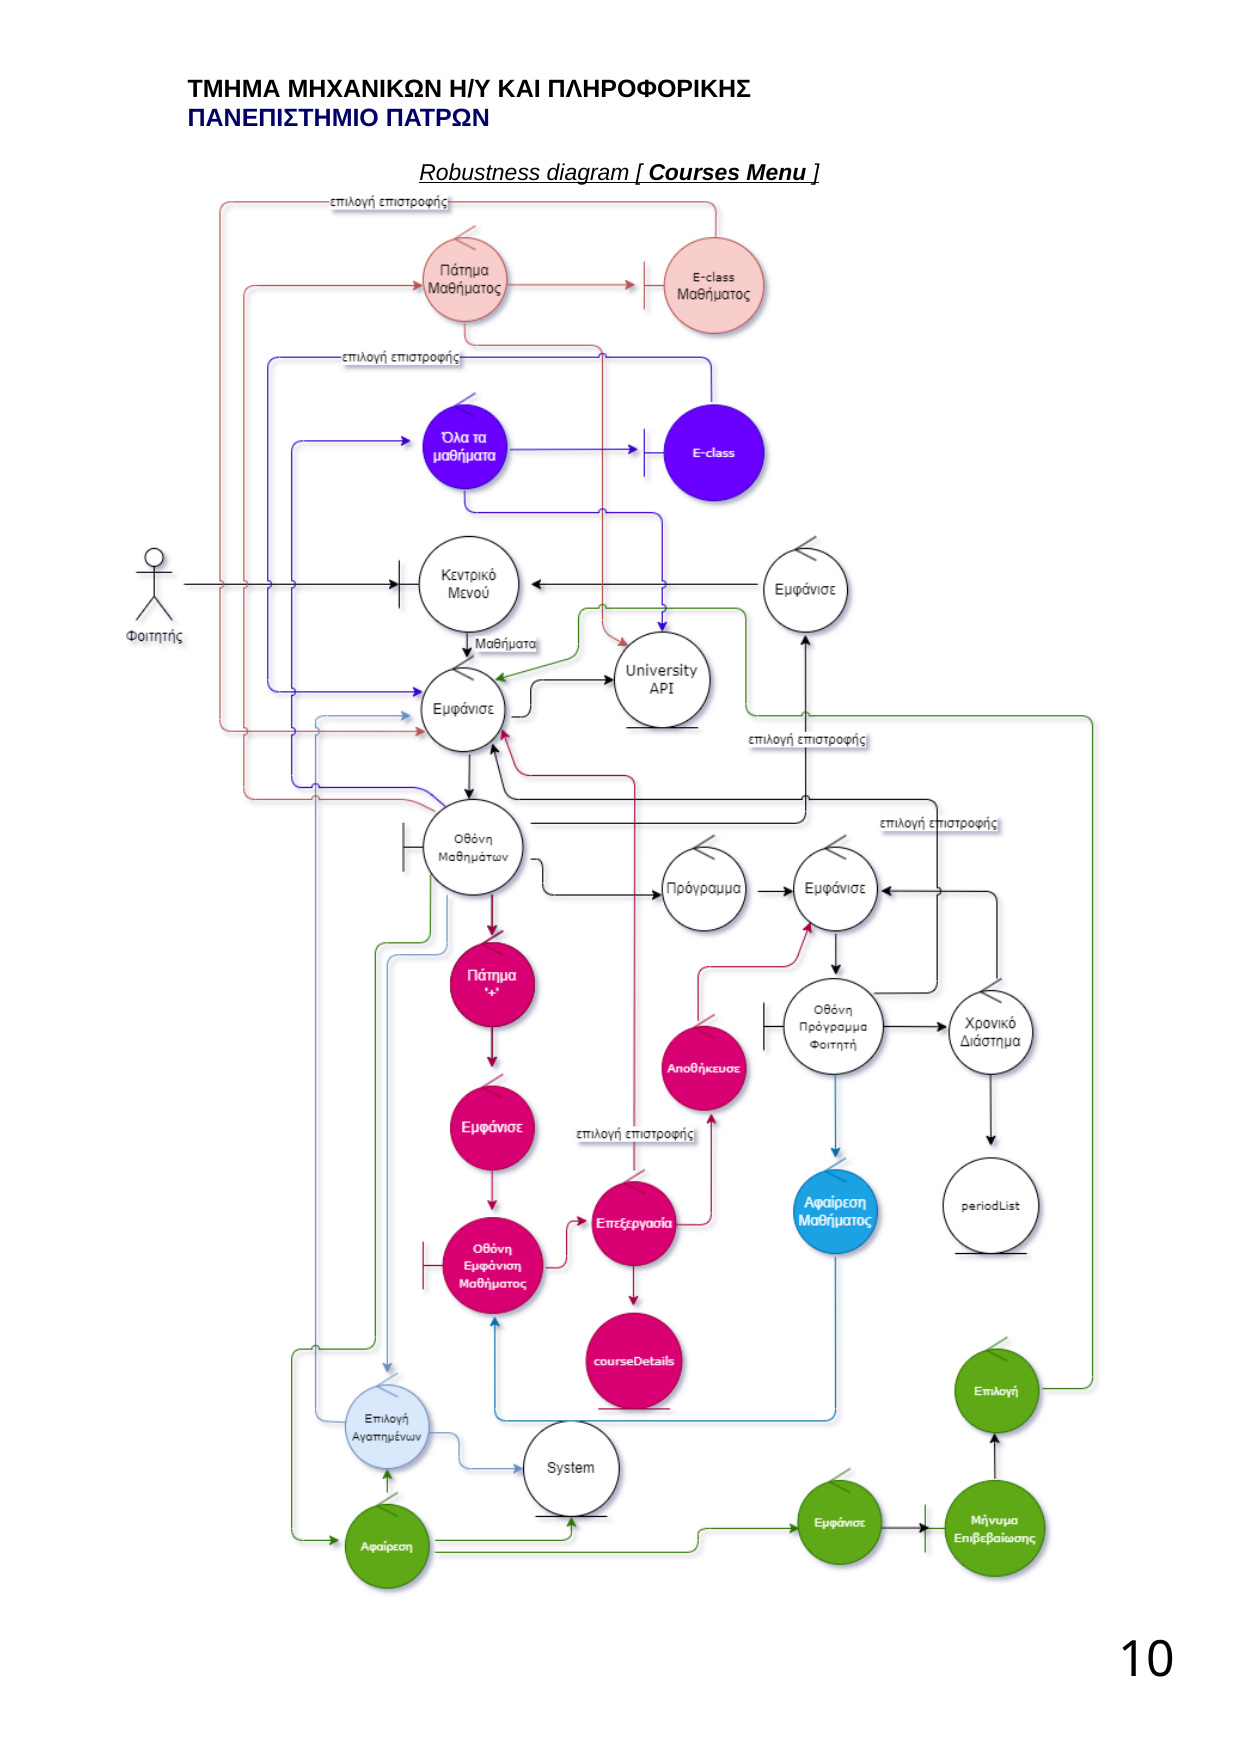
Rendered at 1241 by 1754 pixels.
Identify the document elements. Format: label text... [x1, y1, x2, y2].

text Robustness diagram [ Courses Menu ] [187, 159, 1053, 186]
picture [125, 194, 1116, 1602]
